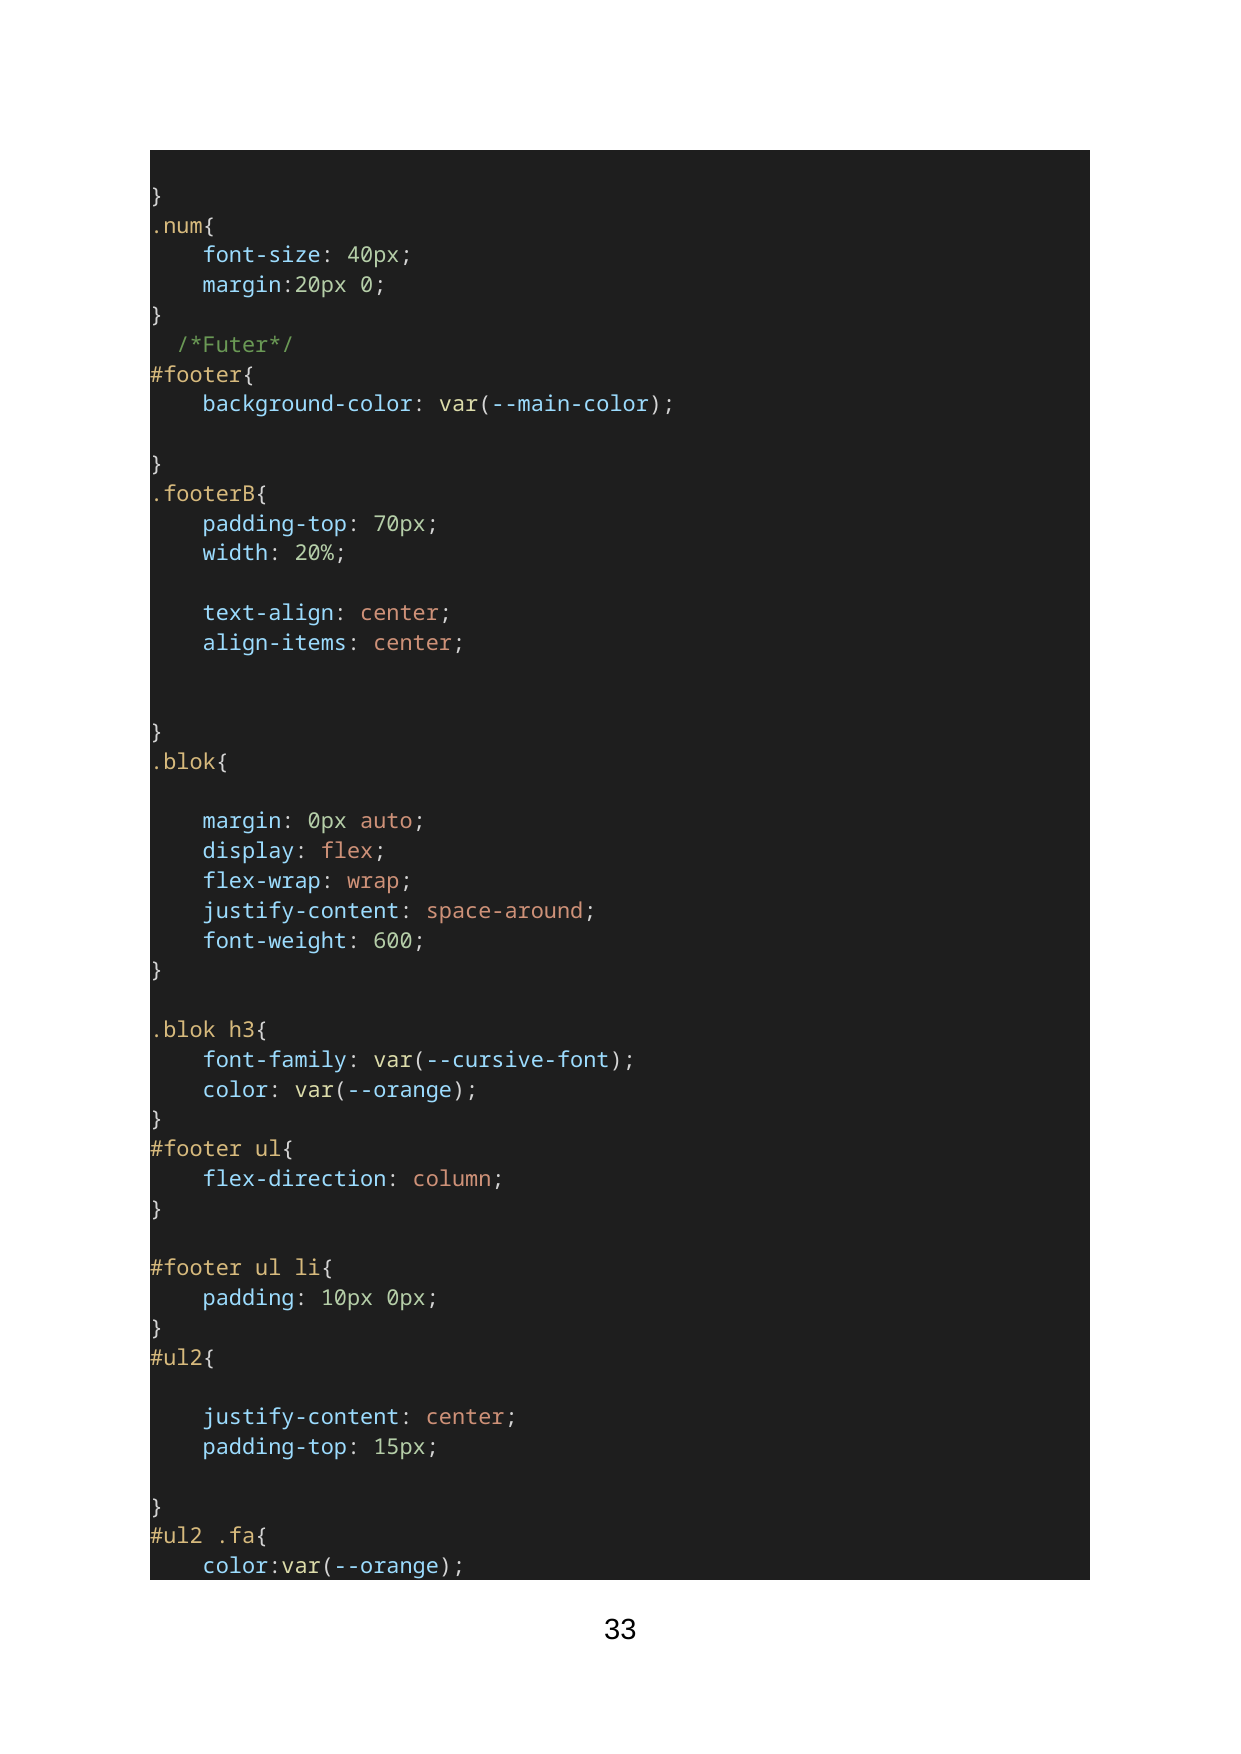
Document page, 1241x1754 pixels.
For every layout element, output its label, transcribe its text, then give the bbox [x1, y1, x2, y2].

text #footer ul{ [150, 1133, 1090, 1163]
text .blok{ [150, 746, 1090, 776]
text } [150, 1193, 1090, 1222]
text margin: 0px auto; [150, 805, 1090, 835]
text .num{ [150, 209, 1090, 239]
text text-align: center; [150, 597, 1090, 627]
text padding-top: 70px; [150, 507, 1090, 537]
text padding-top: 15px; [150, 1431, 1090, 1461]
text flex-wrap: wrap; [150, 865, 1090, 895]
text display: flex; [150, 835, 1090, 865]
text justify-content: center; [150, 1401, 1090, 1431]
text } [150, 1491, 1090, 1520]
text margin:20px 0; [150, 269, 1090, 299]
text } [150, 448, 1090, 478]
text #footer{ [150, 358, 1090, 388]
text width: 20%; [150, 537, 1090, 567]
text } [150, 716, 1090, 746]
text } [150, 299, 1090, 329]
text } [150, 1103, 1090, 1133]
text #footer ul li{ [150, 1252, 1090, 1282]
text align-items: center; [150, 627, 1090, 656]
text color:var(--orange); [150, 1550, 1090, 1580]
text padding: 10px 0px; [150, 1282, 1090, 1312]
text justify-content: space-around; [150, 895, 1090, 924]
text #ul2{ [150, 1342, 1090, 1371]
text font-weight: 600; [150, 924, 1090, 954]
text font-size: 40px; [150, 239, 1090, 269]
text flex-direction: column; [150, 1163, 1090, 1193]
text } [150, 1312, 1090, 1342]
text } [150, 180, 1090, 209]
text .blok h3{ [150, 1014, 1090, 1044]
text color: var(--orange); [150, 1073, 1090, 1103]
text /*Futer*/ [150, 329, 1090, 358]
text font-family: var(--cursive-font); [150, 1044, 1090, 1073]
text #ul2 .fa{ [150, 1520, 1090, 1550]
text .footerB{ [150, 478, 1090, 507]
text background-color: var(--main-color); [150, 388, 1090, 418]
text } [150, 954, 1090, 984]
